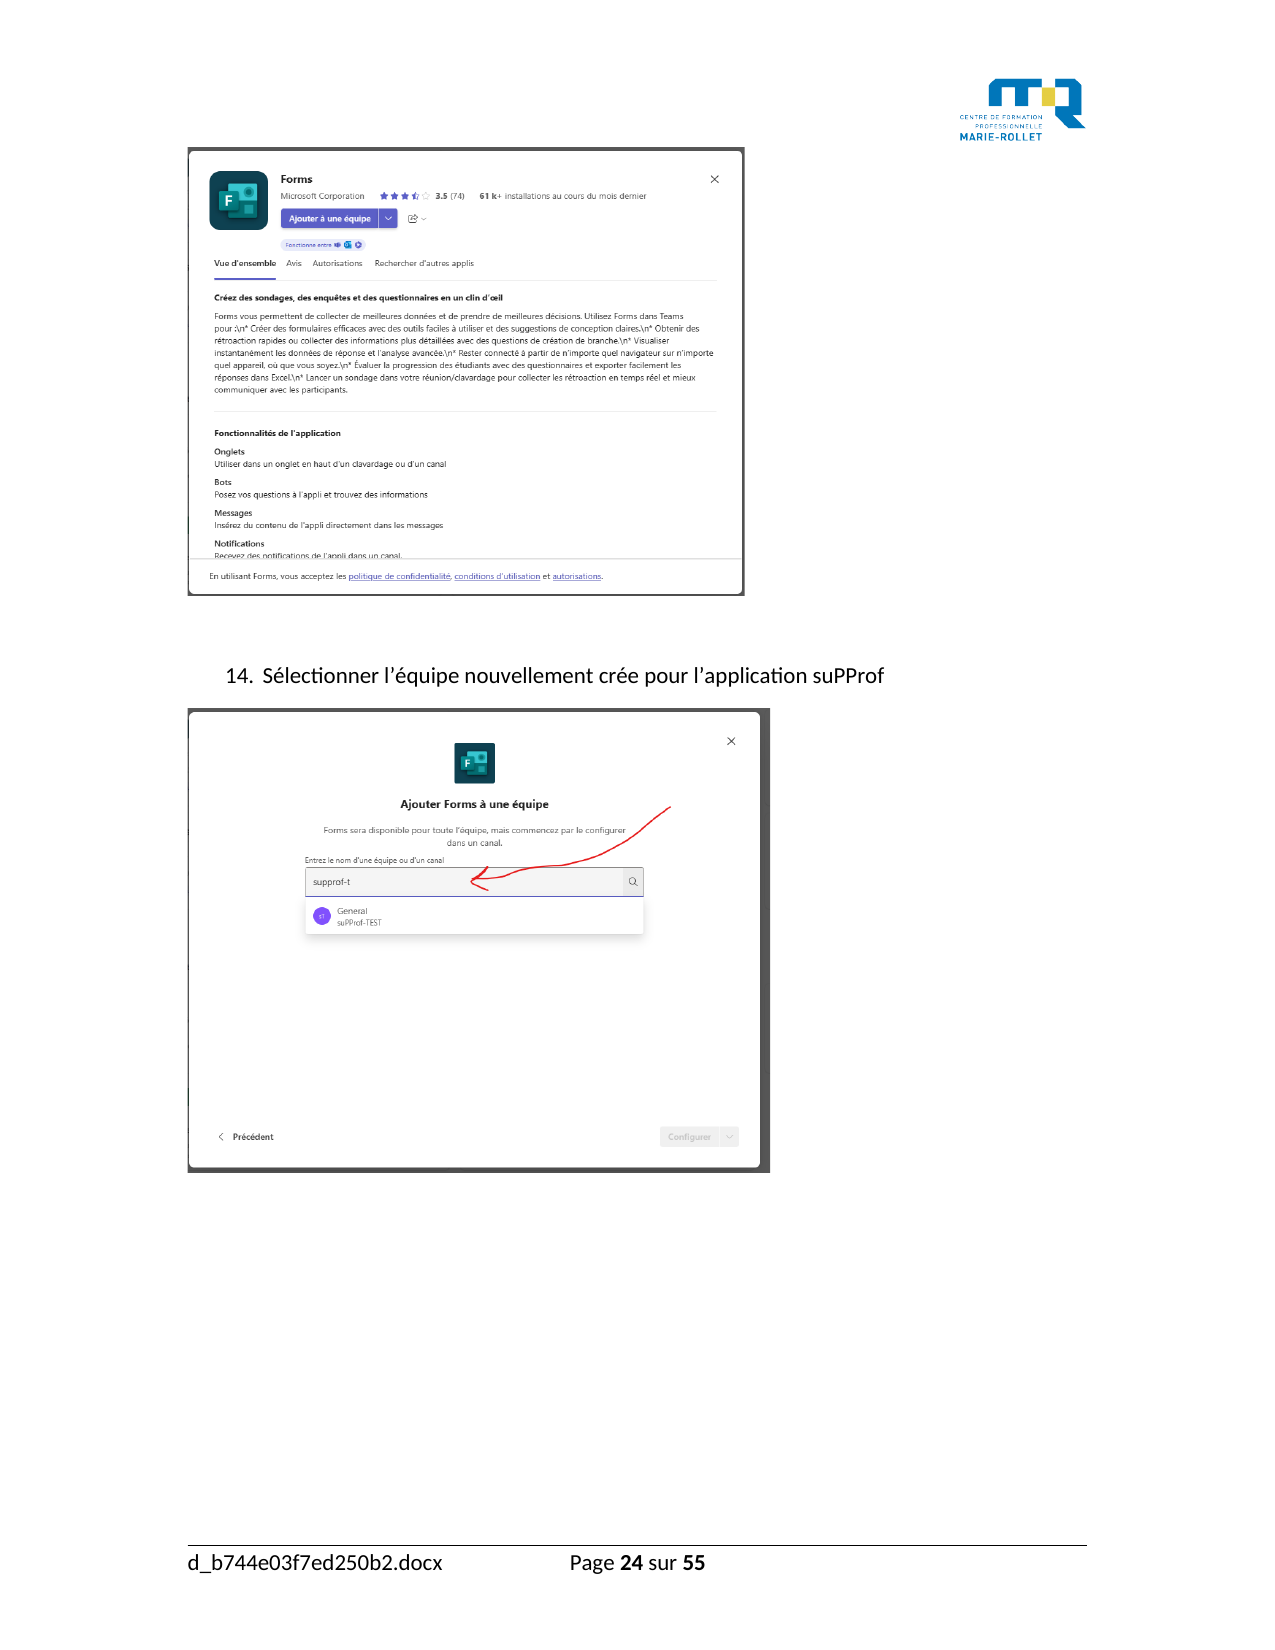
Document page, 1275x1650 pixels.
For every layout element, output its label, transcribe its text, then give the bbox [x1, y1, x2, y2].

picture [187, 147, 745, 596]
list Sélectionner l’équipe nouvellement crée pour l’application suPProf [225, 661, 1087, 689]
picture [187, 708, 771, 1173]
picture [952, 73, 1088, 148]
